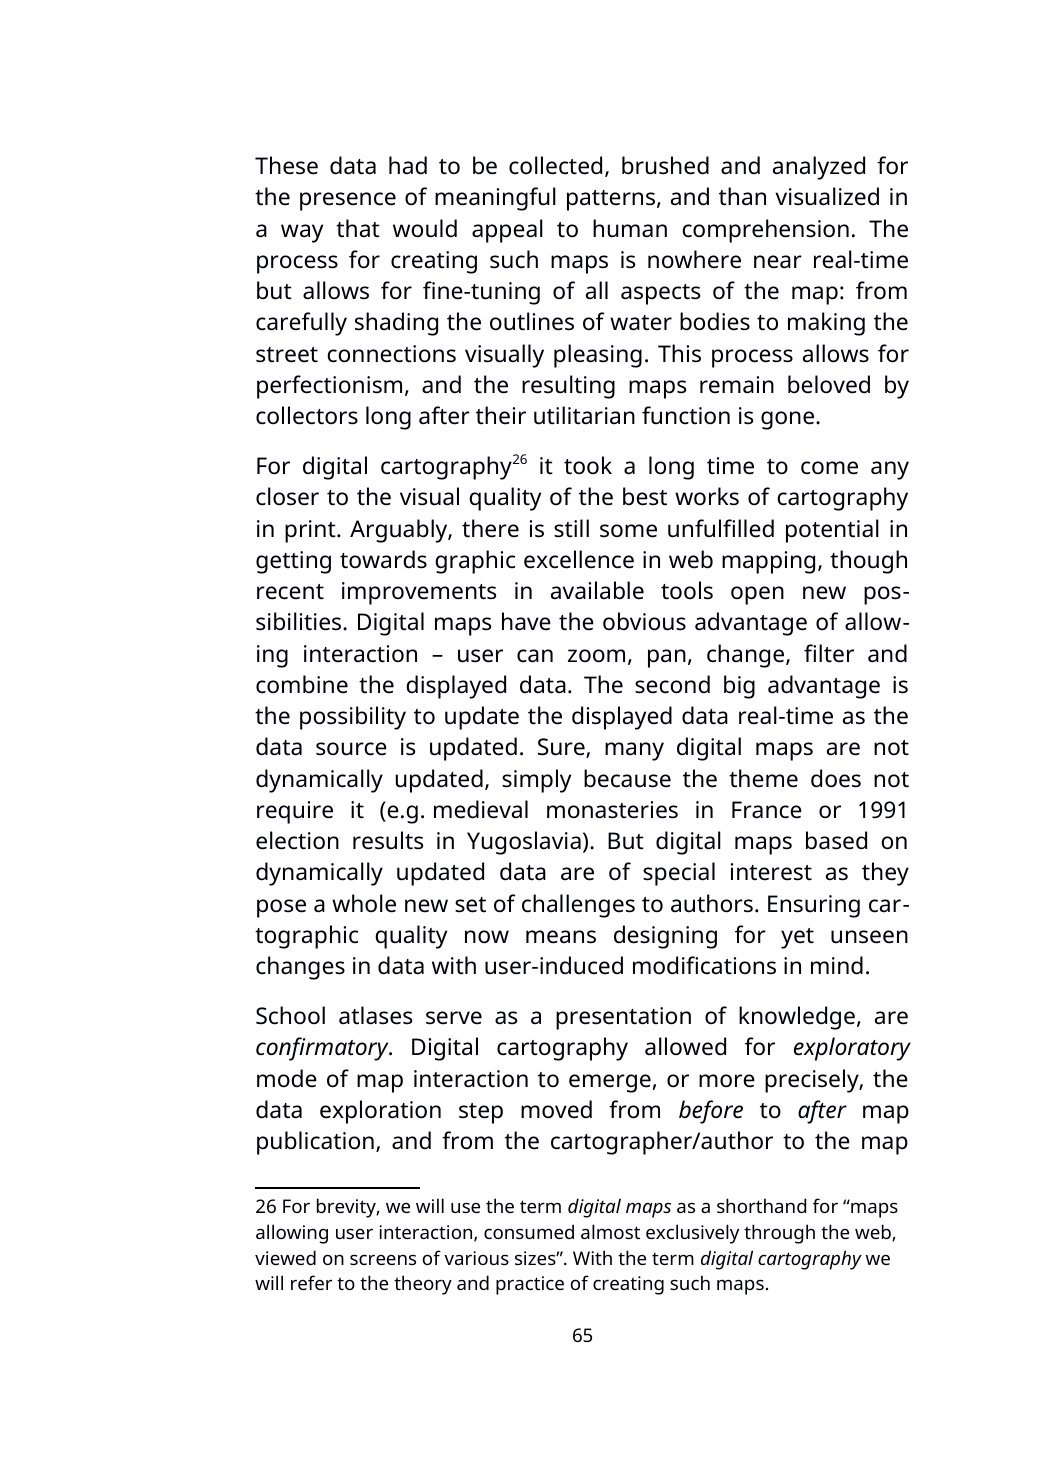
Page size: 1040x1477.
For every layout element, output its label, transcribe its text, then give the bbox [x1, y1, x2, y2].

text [255, 1000, 910, 1156]
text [255, 150, 910, 431]
text For digital cartography it took a long time to come any closer to the visual quality of the best works of cartography in print. Arguably, there is still some unfulfilled potential in getting towards graphic excellence in web mapping, though recent improvements in available tools open new possibilities. Digital maps have the obvious advantage of allowing interaction – user can zoom, pan, change, filter and combine the displayed data. The second big advantage is the possibility to update the displayed data real-time as the data source is updated. Sure, many digital maps are not dynamically updated, simply because the theme does not require it (e.g. medieval monasteries in France or 1991 election results in Yugoslavia). But digital maps based on dynamically updated data are of special interest as they pose a whole new set of challenges to authors. Ensuring cartographic quality now means designing for yet unseen changes in data with user-induced modifications in mind. [255, 450, 910, 981]
